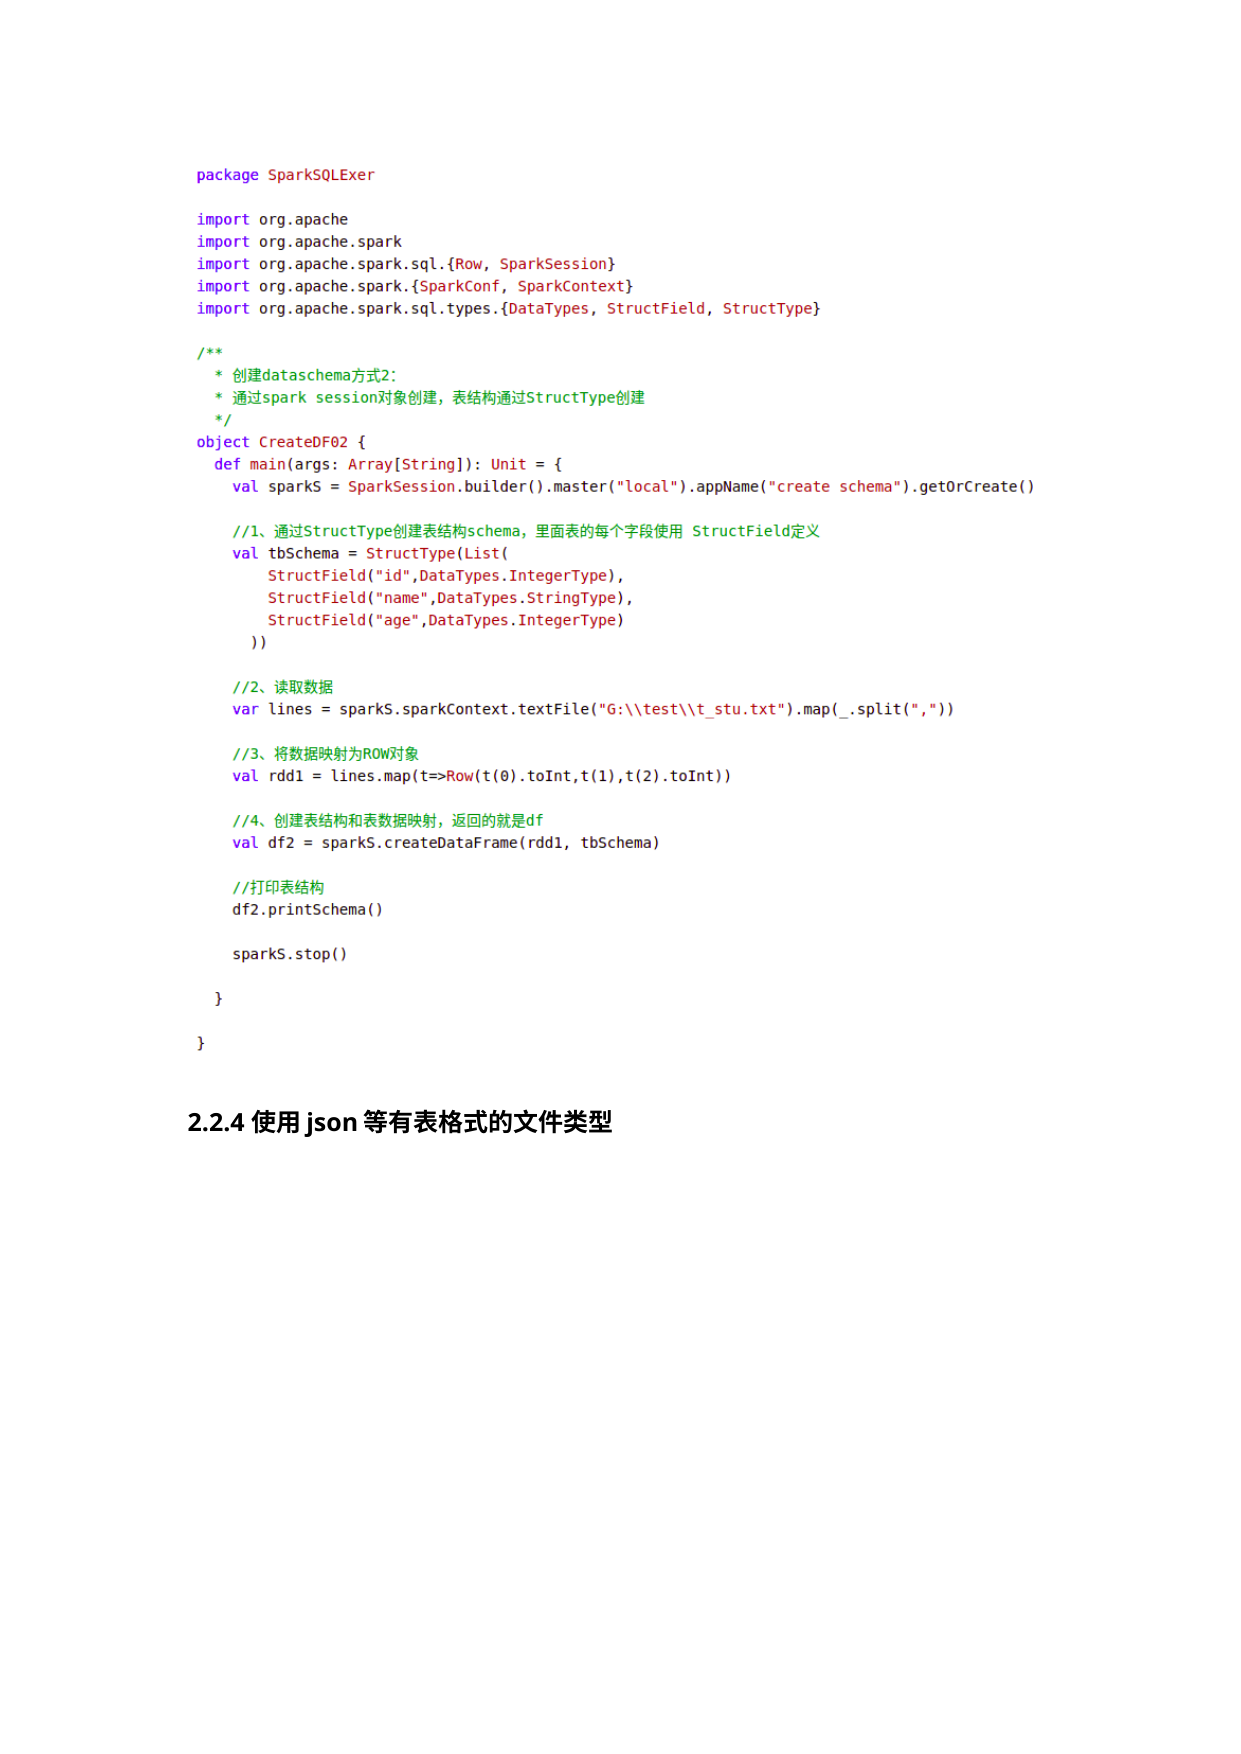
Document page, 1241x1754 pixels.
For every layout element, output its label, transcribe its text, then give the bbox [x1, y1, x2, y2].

subtitle 2.2.4 使用json等有表格式的文件类型 [187, 1088, 1053, 1153]
picture [187, 162, 1052, 1061]
